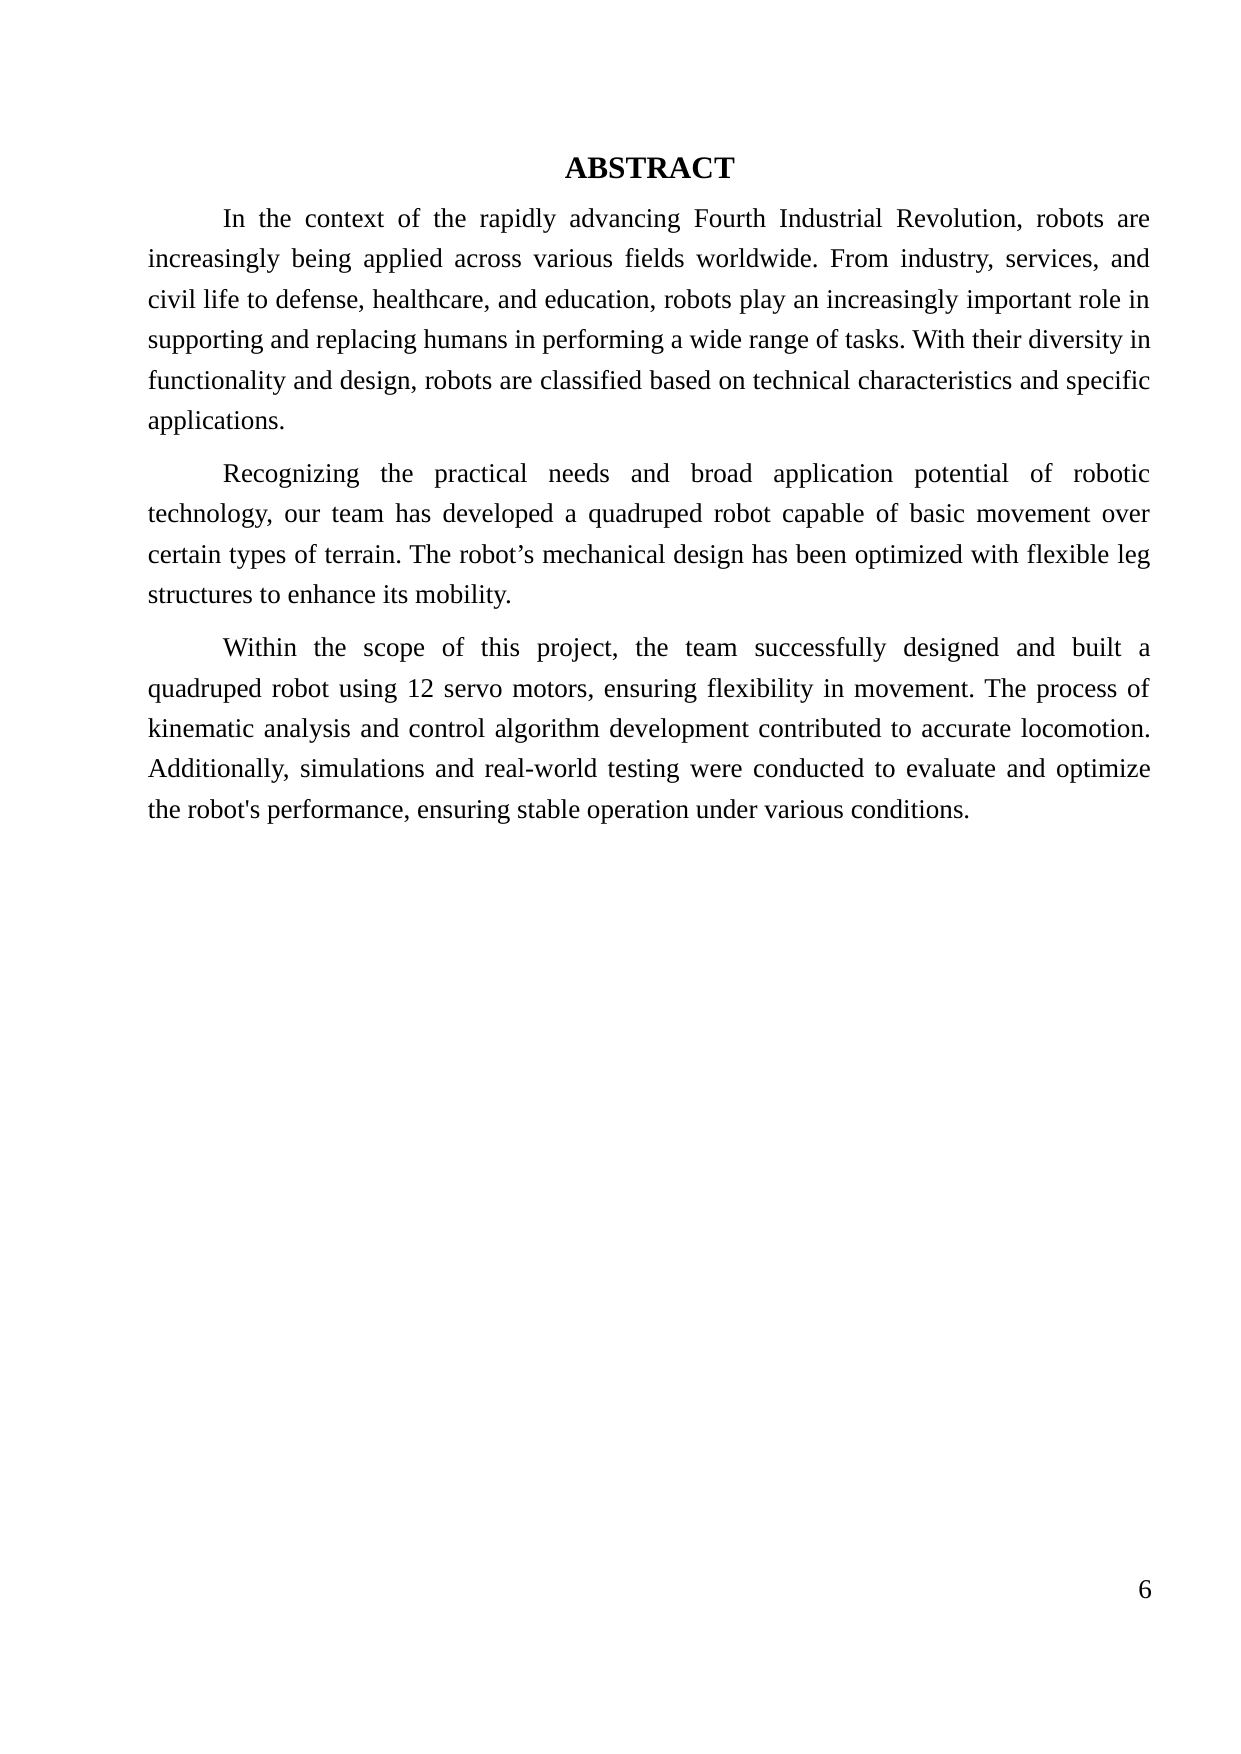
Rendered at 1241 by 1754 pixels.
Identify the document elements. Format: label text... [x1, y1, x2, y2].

subtitle ABSTRACT [148, 149, 1152, 185]
text In the context of the rapidly advancing Fourth Industrial Revolution, robots are increasingly being applied across various fields worldwide. From industry, services, and civil life to defense, healthcare, and education, robots play an increasingly important role in supporting and replacing humans in performing a wide range of tasks. With their diversity in functionality and design, robots are classified based on technical characteristics and specific applications. [148, 202, 1152, 435]
text Within the scope of this project, the team successfully designed and built a quadruped robot using 12 servo motors, ensuring flexibility in movement. The process of kinematic analysis and control algorithm development contributed to accurate locomotion. Additionally, simulations and real-world testing were conducted to evaluate and optimize the robot's performance, ensuring stable operation under various conditions. [148, 631, 1152, 824]
text Recognizing the practical needs and broad application potential of robotic technology, our team has developed a quadruped robot capable of basic movement over certain types of terrain. The robot’s mechanical design has been optimized with flexible leg structures to enhance its mobility. [148, 457, 1152, 609]
